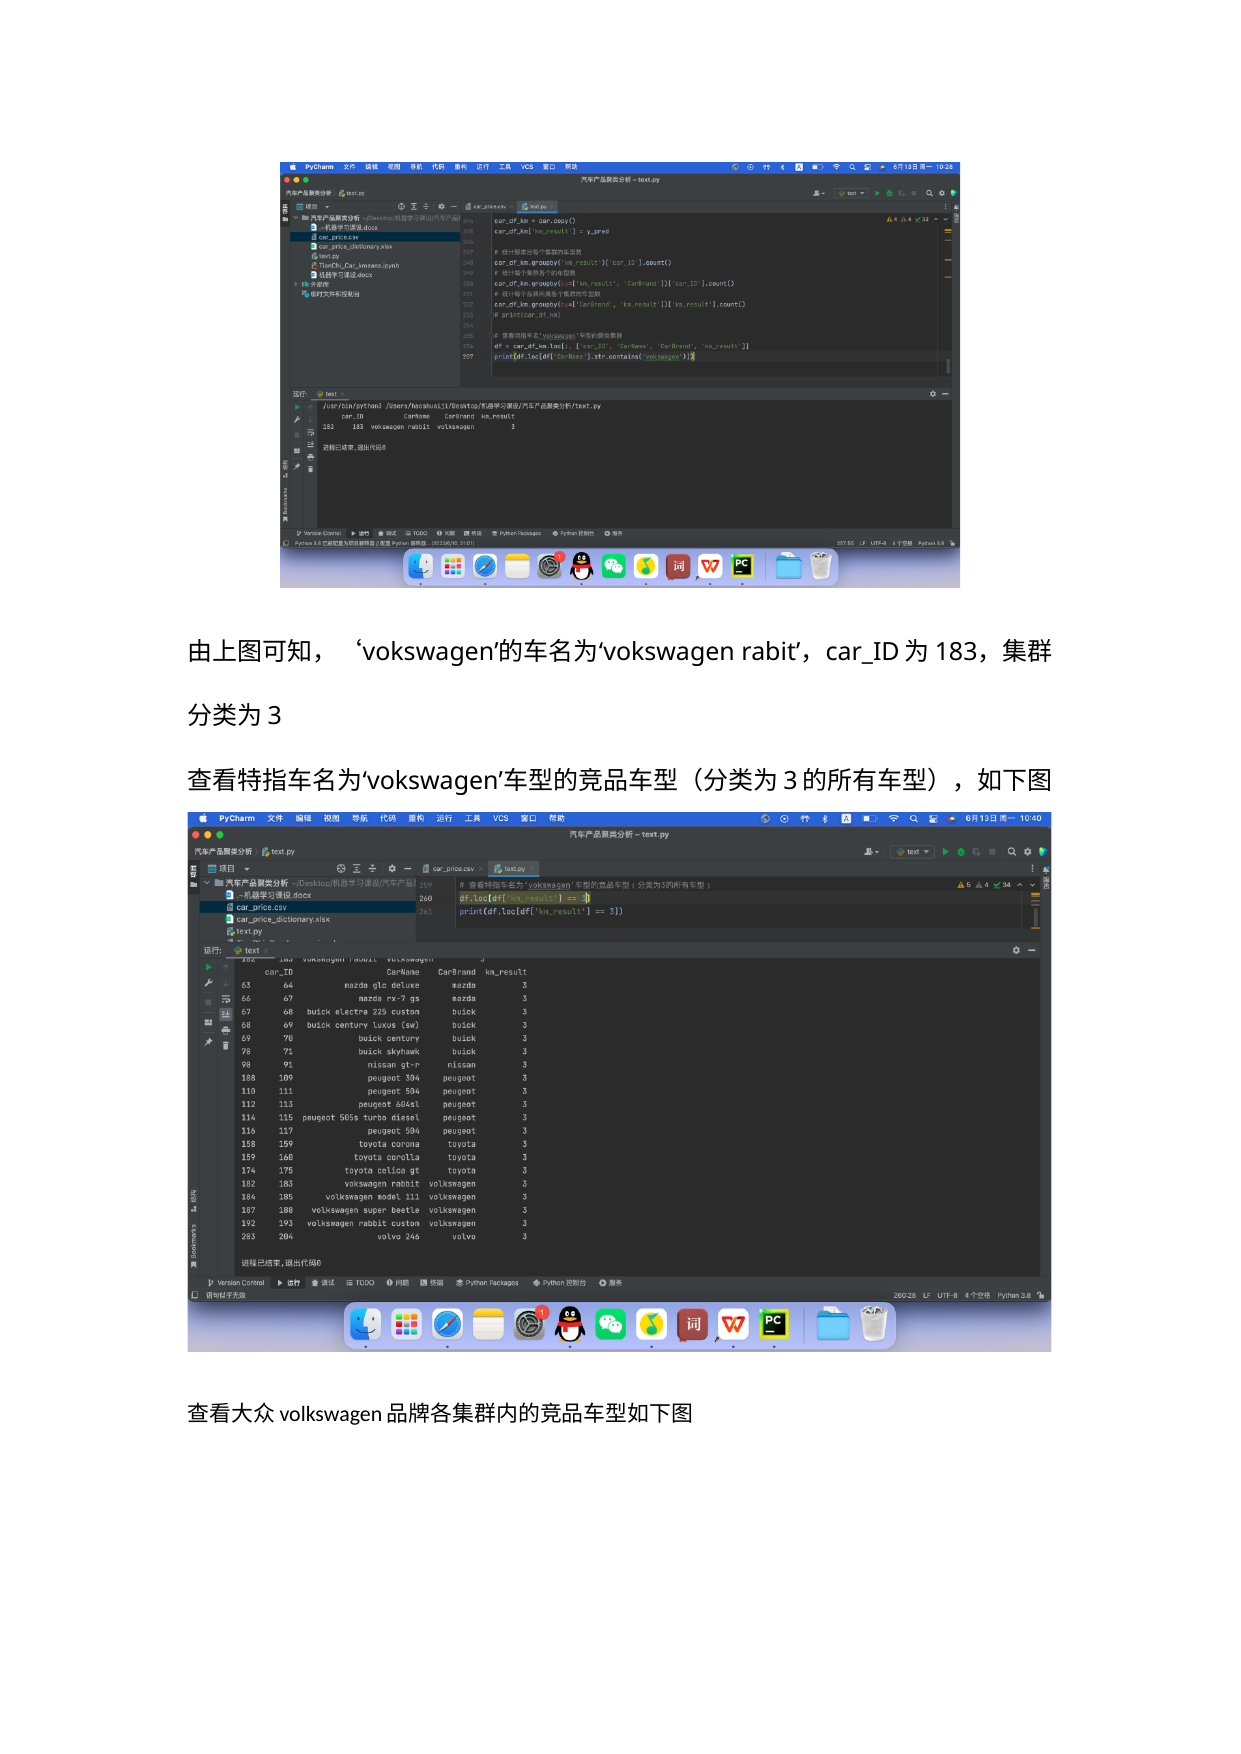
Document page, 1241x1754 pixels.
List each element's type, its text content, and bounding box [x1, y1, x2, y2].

picture [187, 812, 1052, 1352]
list 查看特指车名为‘vokswagen’车型的竞品车型（分类为3的所有车型），如下图 [187, 747, 1053, 812]
picture [280, 162, 961, 588]
list 由上图可知，‘vokswagen’的车名为‘vokswagen rabit’，car_ID为183，集群分类为3 [187, 617, 1053, 747]
list 查看大众volkswagen品牌各集群内的竞品车型如下图 [187, 1397, 1053, 1429]
